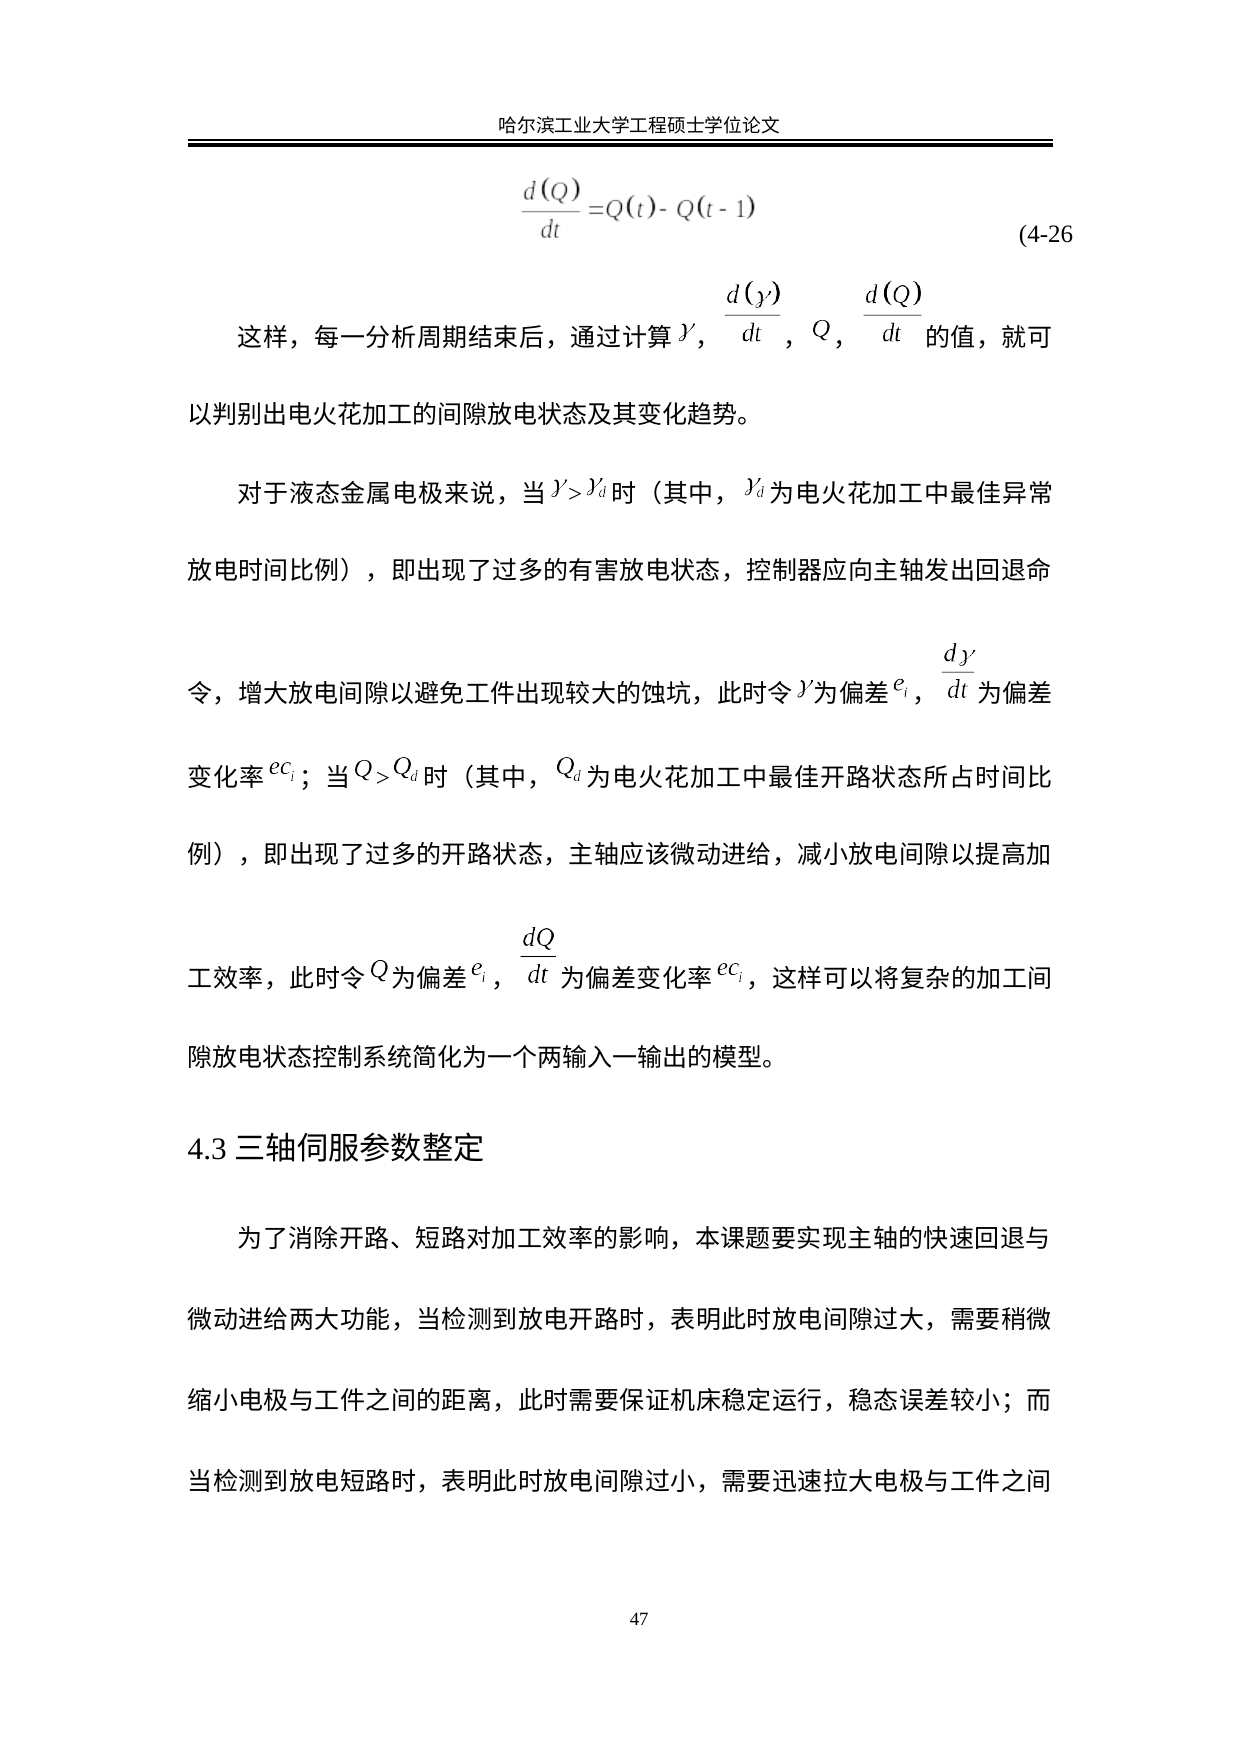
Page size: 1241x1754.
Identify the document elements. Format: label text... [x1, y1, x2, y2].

text 这样，每一分析周期结束后，通过计算，，，的值，就可以判别出电火花加工的间隙放电状态及其变化趋势。 [187, 267, 1053, 445]
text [187, 1204, 1053, 1512]
subtitle 三轴伺服参数整定 [187, 1113, 1053, 1178]
text 对于液态金属电极来说，当>时（其中，为电火花加工中最佳异常放电时间比例），即出现了过多的有害放电状态，控制器应向主轴发出回退命令，增大放电间隙以避免工件出现较大的蚀坑，此时令为偏差，为偏差变化率；当>时（其中，为电火花加工中最佳开路状态所占时间比例），即出现了过多的开路状态，主轴应该微动进给，减小放电间隙以提高加工效率，此时令为偏差，为偏差变化率，这样可以将复杂的加工间隙放电状态控制系统简化为一个两输入一输出的模型。 [187, 454, 1053, 1088]
